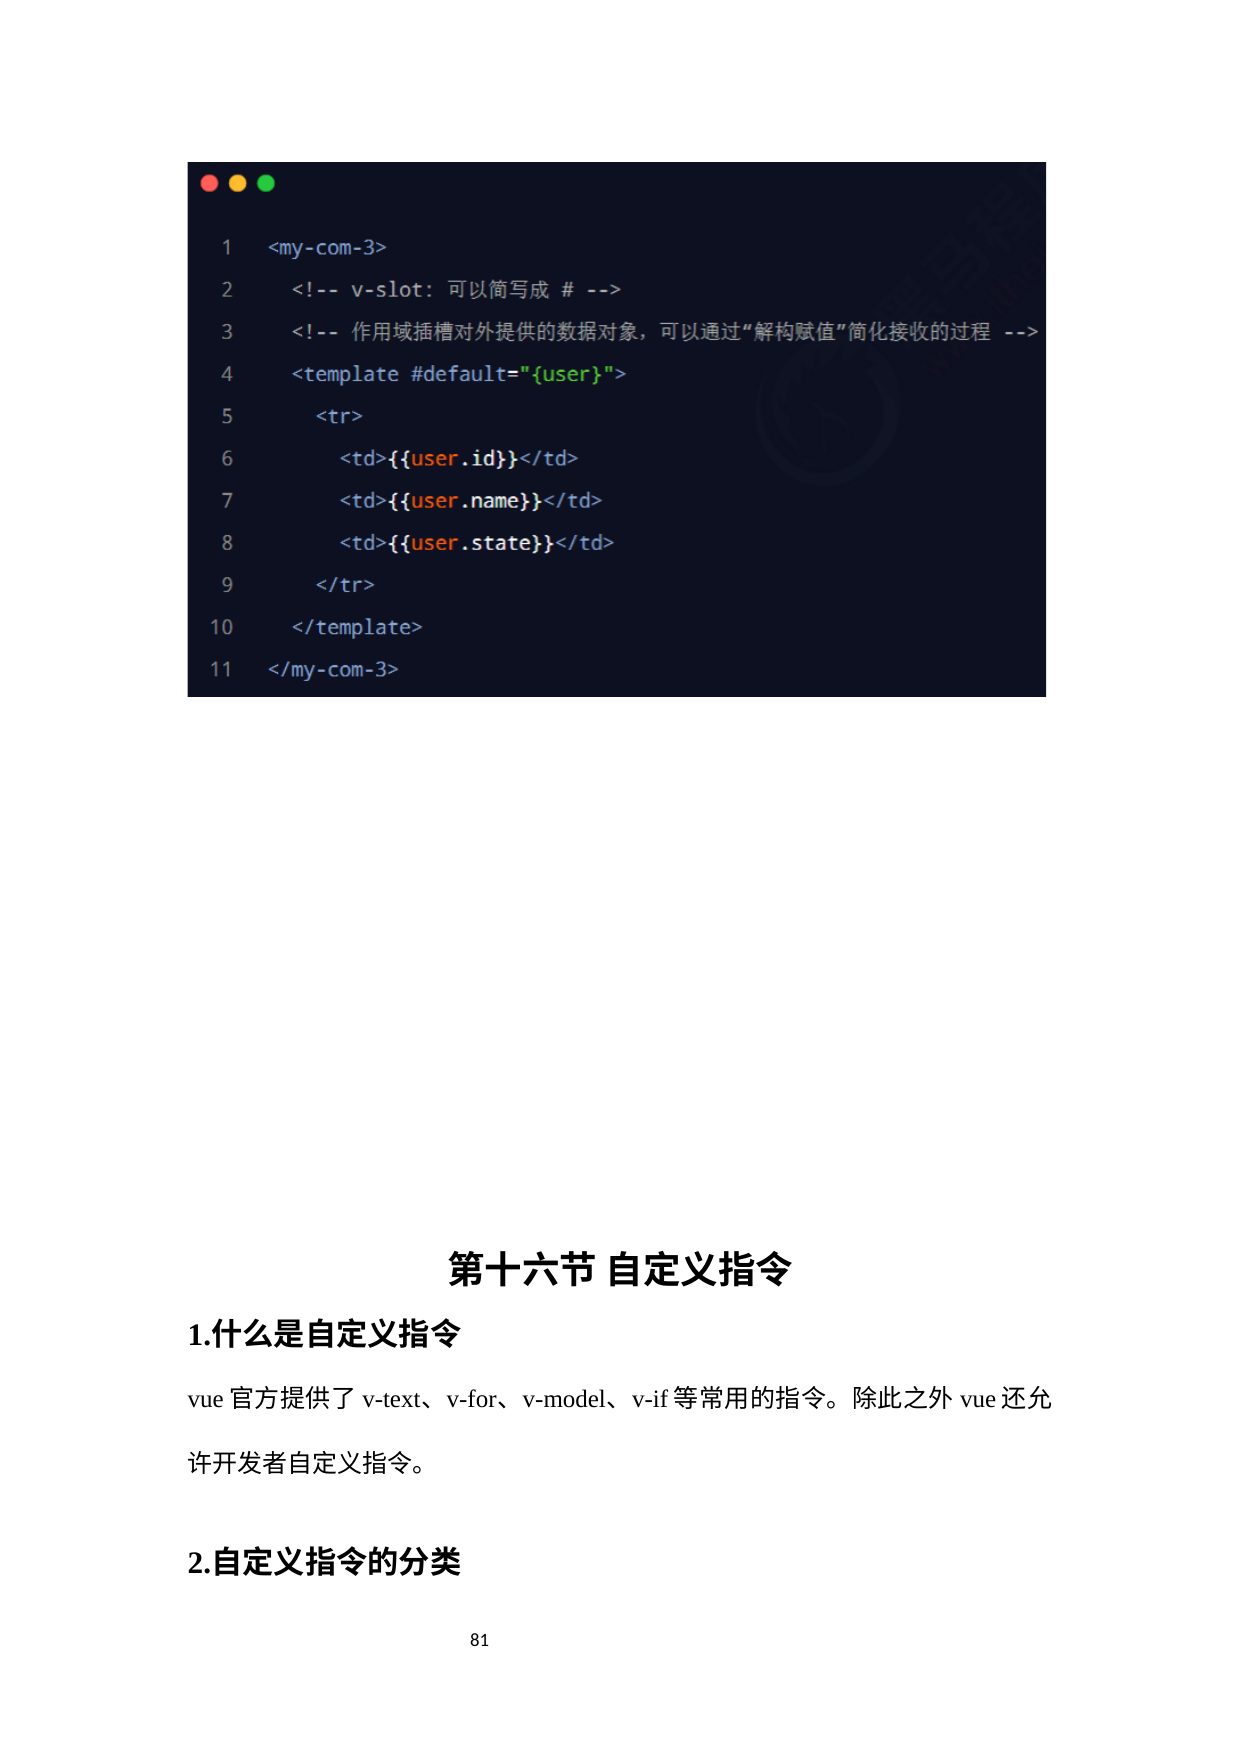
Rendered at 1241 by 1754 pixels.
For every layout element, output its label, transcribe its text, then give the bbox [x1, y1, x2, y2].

picture [187, 162, 1047, 697]
text 第十六节 自定义指令 [187, 1234, 1053, 1299]
text 2.自定义指令的分类 [187, 1527, 1053, 1592]
text 1.什么是自定义指令 [187, 1299, 1053, 1364]
text vue官方提供了v-text、v-for、v-model、v-if等常用的指令。除此之外vue还允许开发者自定义指令。 [187, 1364, 1053, 1494]
